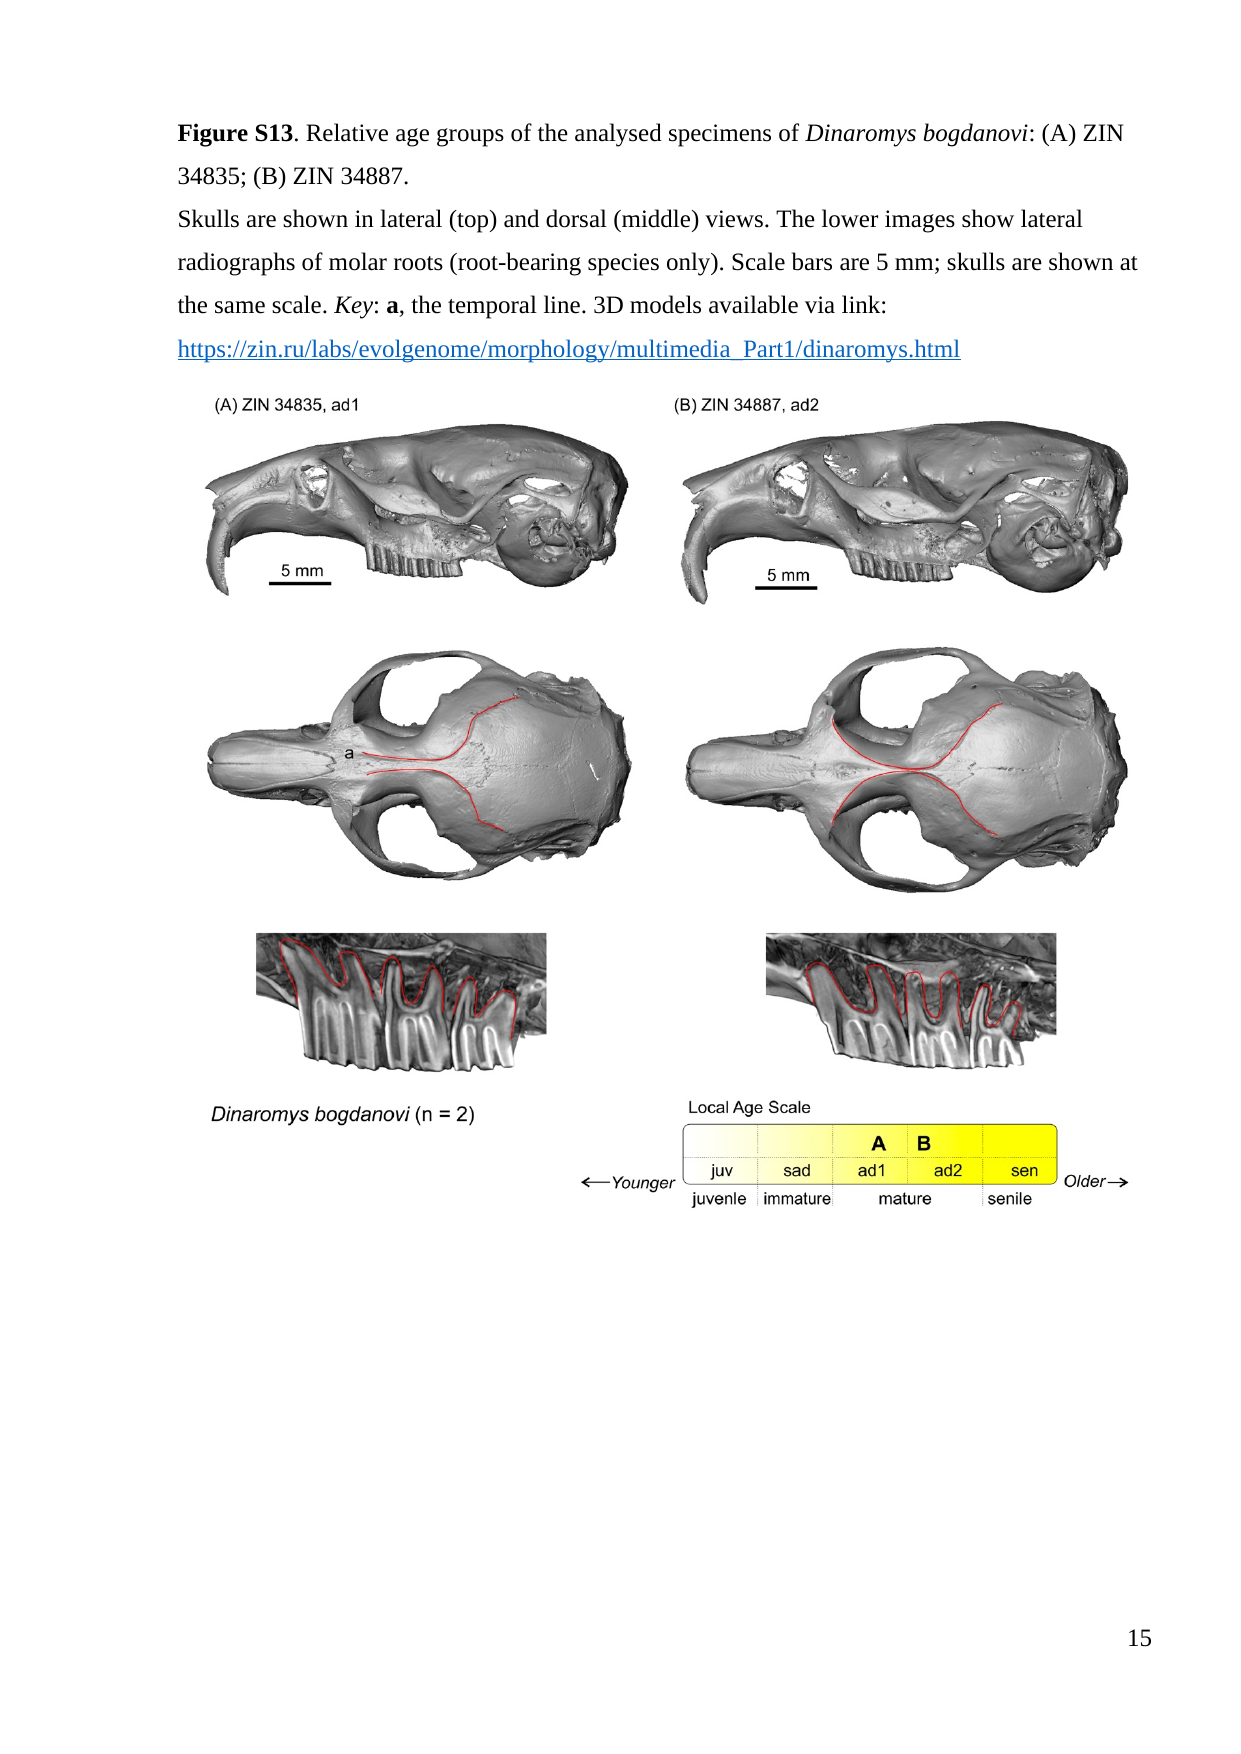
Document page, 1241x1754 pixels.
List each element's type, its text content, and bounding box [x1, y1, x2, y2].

text Skulls are shown in lateral (top) and dorsal (middle) views. The lower images show lateral radiographs of molar roots (root-bearing species only). Scale bars are 5 mm; skulls are shown at the same scale. Key: a, the temporal line. 3D models available via link: https://zin.ru/labs/evolgenome/morphology/multimedia_Part1/dinaromys.html [177, 204, 1152, 362]
picture [177, 376, 1153, 1218]
text Figure S13. Relative age groups of the analysed specimens of Dinaromys bogdanovi: (A) ZIN 34835; (B) ZIN 34887. [177, 118, 1152, 190]
